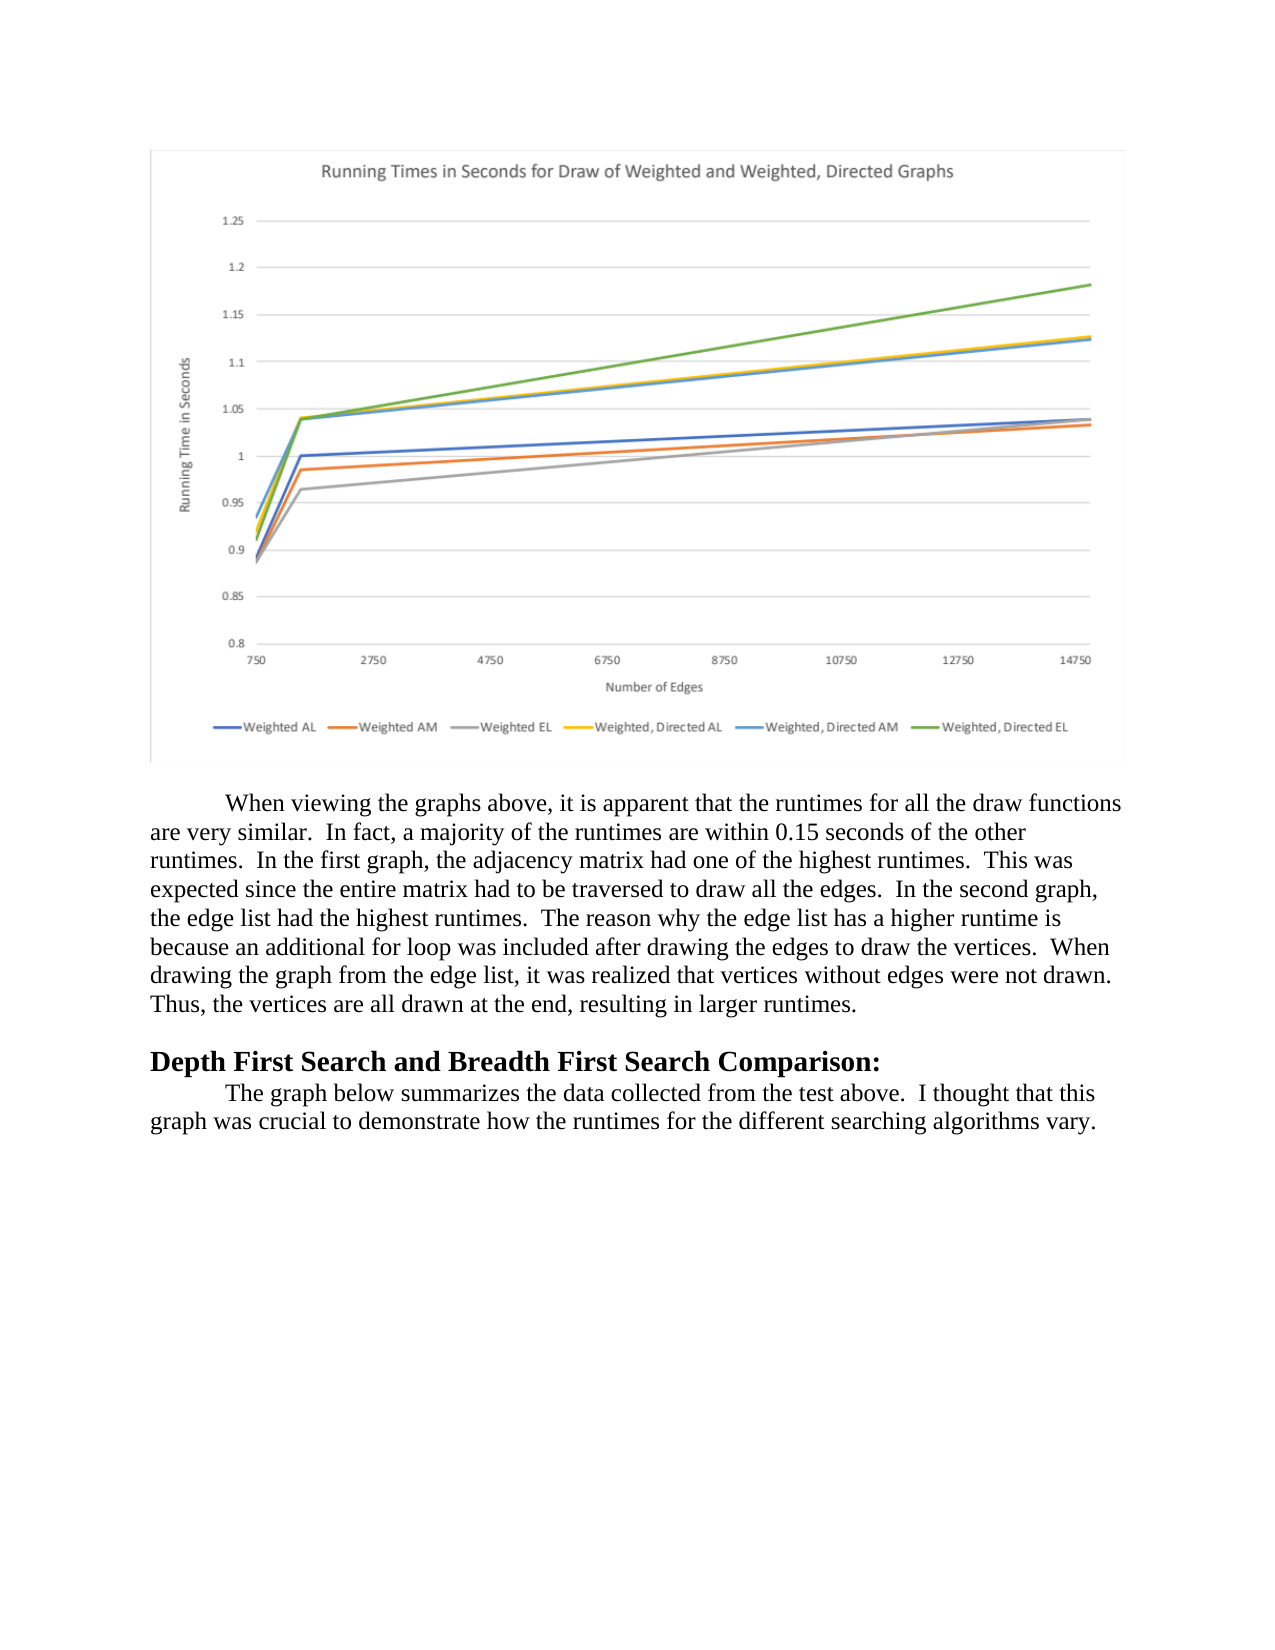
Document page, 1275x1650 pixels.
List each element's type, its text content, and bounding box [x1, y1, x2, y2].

text When viewing the graphs above, it is apparent that the runtimes for all the draw functions are very similar. In fact, a majority of the runtimes are within 0.15 seconds of the other runtimes. In the first graph, the adjacency matrix had one of the highest runtimes. This was expected since the entire matrix had to be traversed to draw all the edges. In the second graph, the edge list had the highest runtimes. The reason why the edge list has a higher runtime is because an additional for loop was included after drawing the edges to draw the vertices. When drawing the graph from the edge list, it was realized that vertices without edges were not drawn. Thus, the vertices are all drawn at the end, resulting in larger runtimes. [150, 788, 1125, 1018]
text Depth First Search and Breadth First Search Comparison: [150, 1044, 1125, 1078]
text The graph below summarizes the data collected from the test above. I thought that this graph was crucial to demonstrate how the runtimes for the different searching algorithms vary. [150, 1078, 1125, 1135]
